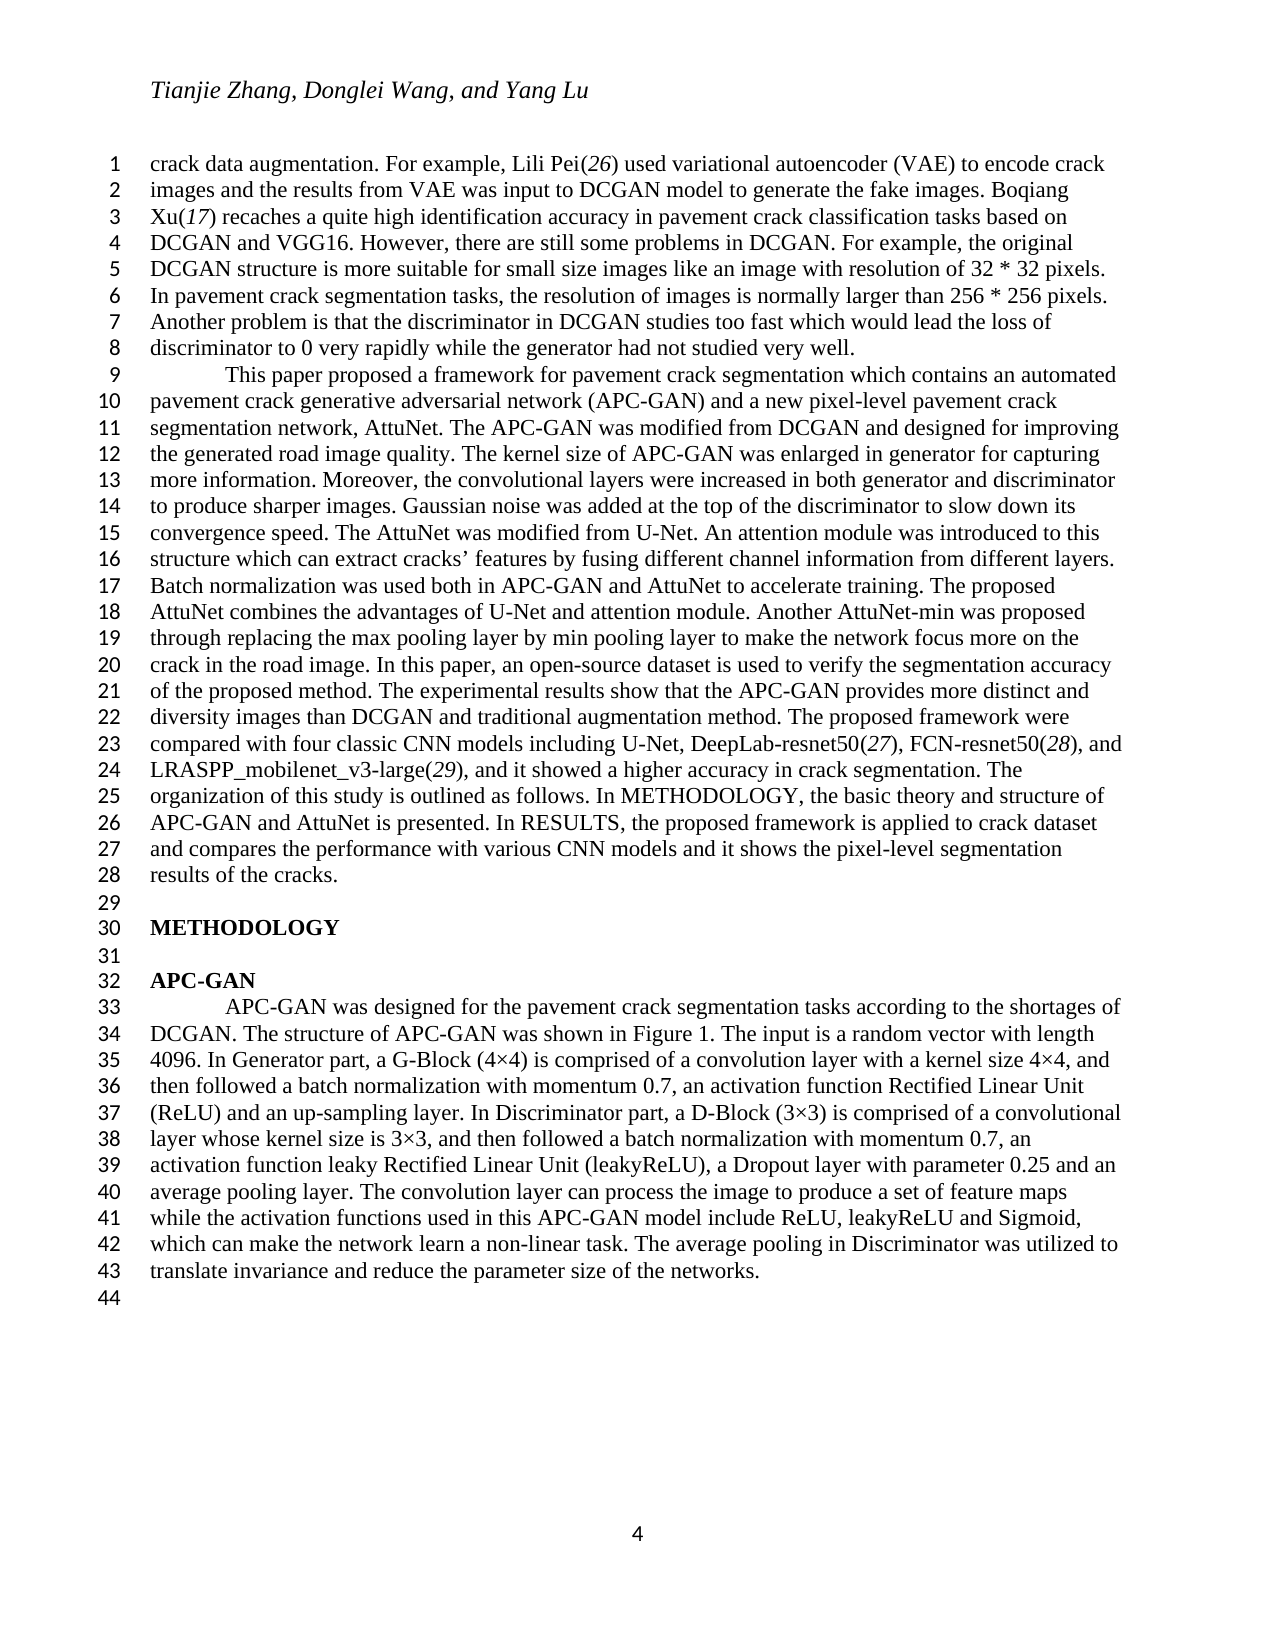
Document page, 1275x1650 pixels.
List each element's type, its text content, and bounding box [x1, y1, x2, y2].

text This paper proposed a framework for pavement crack segmentation which contains an automated pavement crack generative adversarial network (APC-GAN) and a new pixel-level pavement crack segmentation network, AttuNet. The APC-GAN was modified from DCGAN and designed for improving the generated road image quality. The kernel size of APC-GAN was enlarged in generator for capturing more information. Moreover, the convolutional layers were increased in both generator and discriminator to produce sharper images. Gaussian noise was added at the top of the discriminator to slow down its convergence speed. The AttuNet was modified from U-Net. An attention module was introduced to this structure which can extract cracks’ features by fusing different channel information from different layers. Batch normalization was used both in APC-GAN and AttuNet to accelerate training. The proposed AttuNet combines the advantages of U-Net and attention module. Another AttuNet-min was proposed through replacing the max pooling layer by min pooling layer to make the network focus more on the crack in the road image. In this paper, an open-source dataset is used to verify the segmentation accuracy of the proposed method. The experimental results show that the APC-GAN provides more distinct and diversity images than DCGAN and traditional augmentation method. The proposed framework were compared with four classic CNN models including U-Net, DeepLab-resnet50(27), FCN-resnet50(28), and LRASPP_mobilenet_v3-large(29), and it showed a higher accuracy in crack segmentation. The organization of this study is outlined as follows. In METHODOLOGY, the basic theory and structure of APC-GAN and AttuNet is presented. In RESULTS, the proposed framework is applied to crack dataset and compares the performance with various CNN models and it shows the pixel-level segmentation results of the cracks. [150, 361, 1125, 888]
text APC-GAN was designed for the pavement crack segmentation tasks according to the shortages of DCGAN. The structure of APC-GAN was shown in Figure 1. The input is a random vector with length 4096. In Generator part, a G-Block (4×4) is comprised of a convolution layer with a kernel size 4×4, and then followed a batch normalization with momentum 0.7, an activation function Rectified Linear Unit (ReLU) and an up-sampling layer. In Discriminator part, a D-Block (3×3) is comprised of a convolutional layer whose kernel size is 3×3, and then followed a batch normalization with momentum 0.7, an activation function leaky Rectified Linear Unit (leakyReLU), a Dropout layer with parameter 0.25 and an average pooling layer. The convolution layer can process the image to produce a set of feature maps while the activation functions used in this APC-GAN model include ReLU, leakyReLU and Sigmoid, which can make the network learn a non-linear task. The average pooling in Discriminator was utilized to translate invariance and reduce the parameter size of the networks. [150, 993, 1125, 1283]
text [150, 150, 1125, 361]
text APC-GAN [150, 967, 1125, 993]
text METHODOLOGY [150, 914, 1125, 941]
